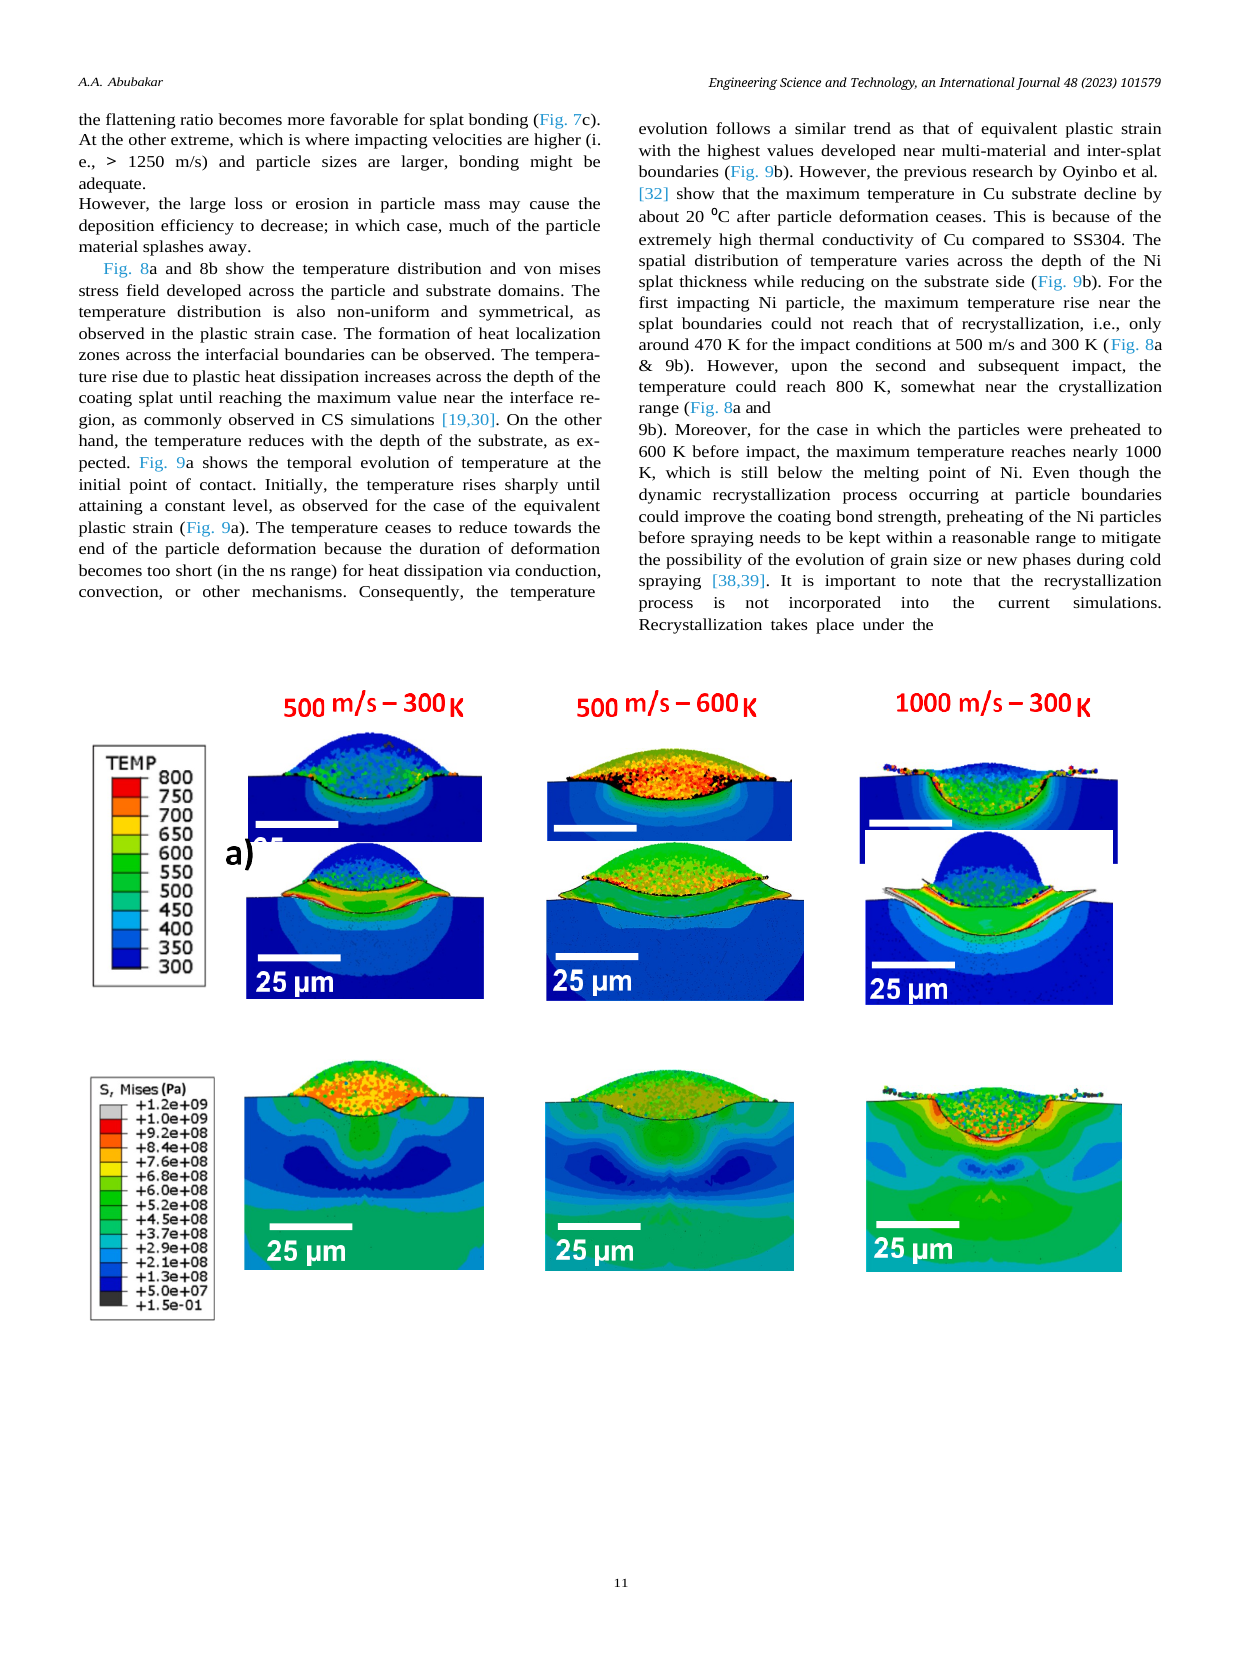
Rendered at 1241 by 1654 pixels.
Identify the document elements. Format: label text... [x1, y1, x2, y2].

picture [859, 762, 1118, 1005]
picture [244, 1059, 484, 1198]
picture [545, 1069, 794, 1168]
picture [91, 744, 207, 988]
picture [545, 1123, 794, 1200]
picture [89, 1076, 215, 1321]
picture [697, 693, 738, 712]
text evolution follows a similar trend as that of equivalent plastic strain with the highest values developed near multi-material and inter-splat boundaries (Fig. 9b). However, the previous research by Oyinbo et al. [638, 119, 1162, 181]
picture [226, 846, 241, 865]
text However, the large loss or erosion in particle mass may cause the deposition efficiency to decrease; in which case, much of the particle material splashes away. [78, 194, 601, 256]
picture [866, 1085, 1122, 1272]
picture [1030, 693, 1071, 712]
picture [545, 1199, 794, 1271]
picture [743, 698, 757, 717]
picture [244, 1201, 484, 1270]
text [32] show that the maximum temperature in Cu substrate decline by about 20 ⁰C after particle deformation ceases. This is because of the extremely high thermal conductivity of Cu compared to SS304. The spatial distribution of temperature varies across the depth of the Ni splat thickness while reducing on the substrate side (Fig. 9b). For the first impacting Ni particle, the maximum temperature rise near the splat boundaries could not reach that of recrystallization, i.e., only around 470 K for the impact conditions at 500 m/s and 300 K (Fig. 8a & 9b). However, upon the second and subsequent impact, the temperature could reach 800 K, somewhat near the crystallization range (Fig. 8a and [638, 184, 1162, 417]
text 9b). Moreover, for the case in which the particles were preheated to 600 K before impact, the maximum temperature reaches nearly 1000 K, which is still below the melting point of Ni. Even though the dynamic recrystallization process occurring at particle boundaries could improve the coating bond strength, preheating of the Ni particles before spraying needs to be kept within a reasonable range to mitigate the possibility of the evolution of grain size or new phases during cold spraying [38,39]. It is important to note that the recrystallization process is not incorporated into the current simulations. Recrystallization takes place under the [638, 420, 1162, 633]
text Fig. 8a and 8b show the temperature distribution and von mises stress field developed across the particle and substrate domains. The temperature distribution is also non-uniform and symmetrical, as observed in the plastic strain case. The formation of heat localization zones across the interfacial boundaries can be observed. The tempera- ture rise due to plastic heat dissipation increases across the depth of the coating splat until reaching the maximum value near the interface re- gion, as commonly observed in CS simulations [19,30]. On the other hand, the temperature reduces with the depth of the substrate, as ex- pected. Fig. 9a shows the temporal evolution of temperature at the initial point of contact. Initially, the temperature rises sharply until attaining a constant level, as observed for the case of the equivalent plastic strain (Fig. 9a). The temperature ceases to reduce towards the end of the particle deformation because the duration of deformation becomes too short (in the ns range) for heat dissipation via conduction, convection, or other mechanisms. Consequently, the temperature [78, 259, 602, 601]
picture [246, 731, 484, 999]
picture [577, 698, 618, 717]
text the flattening ratio becomes more favorable for splat bonding (Fig. 7c). At the other extreme, which is where impacting velocities are higher (i. e., > 1250 m/s) and particle sizes are larger, bonding might be adequate. [78, 109, 602, 193]
picture [546, 748, 804, 1001]
picture [333, 690, 376, 716]
picture [450, 698, 464, 717]
picture [1077, 698, 1091, 717]
picture [626, 690, 669, 716]
picture [404, 693, 445, 712]
picture [284, 698, 325, 717]
picture [897, 690, 1002, 716]
